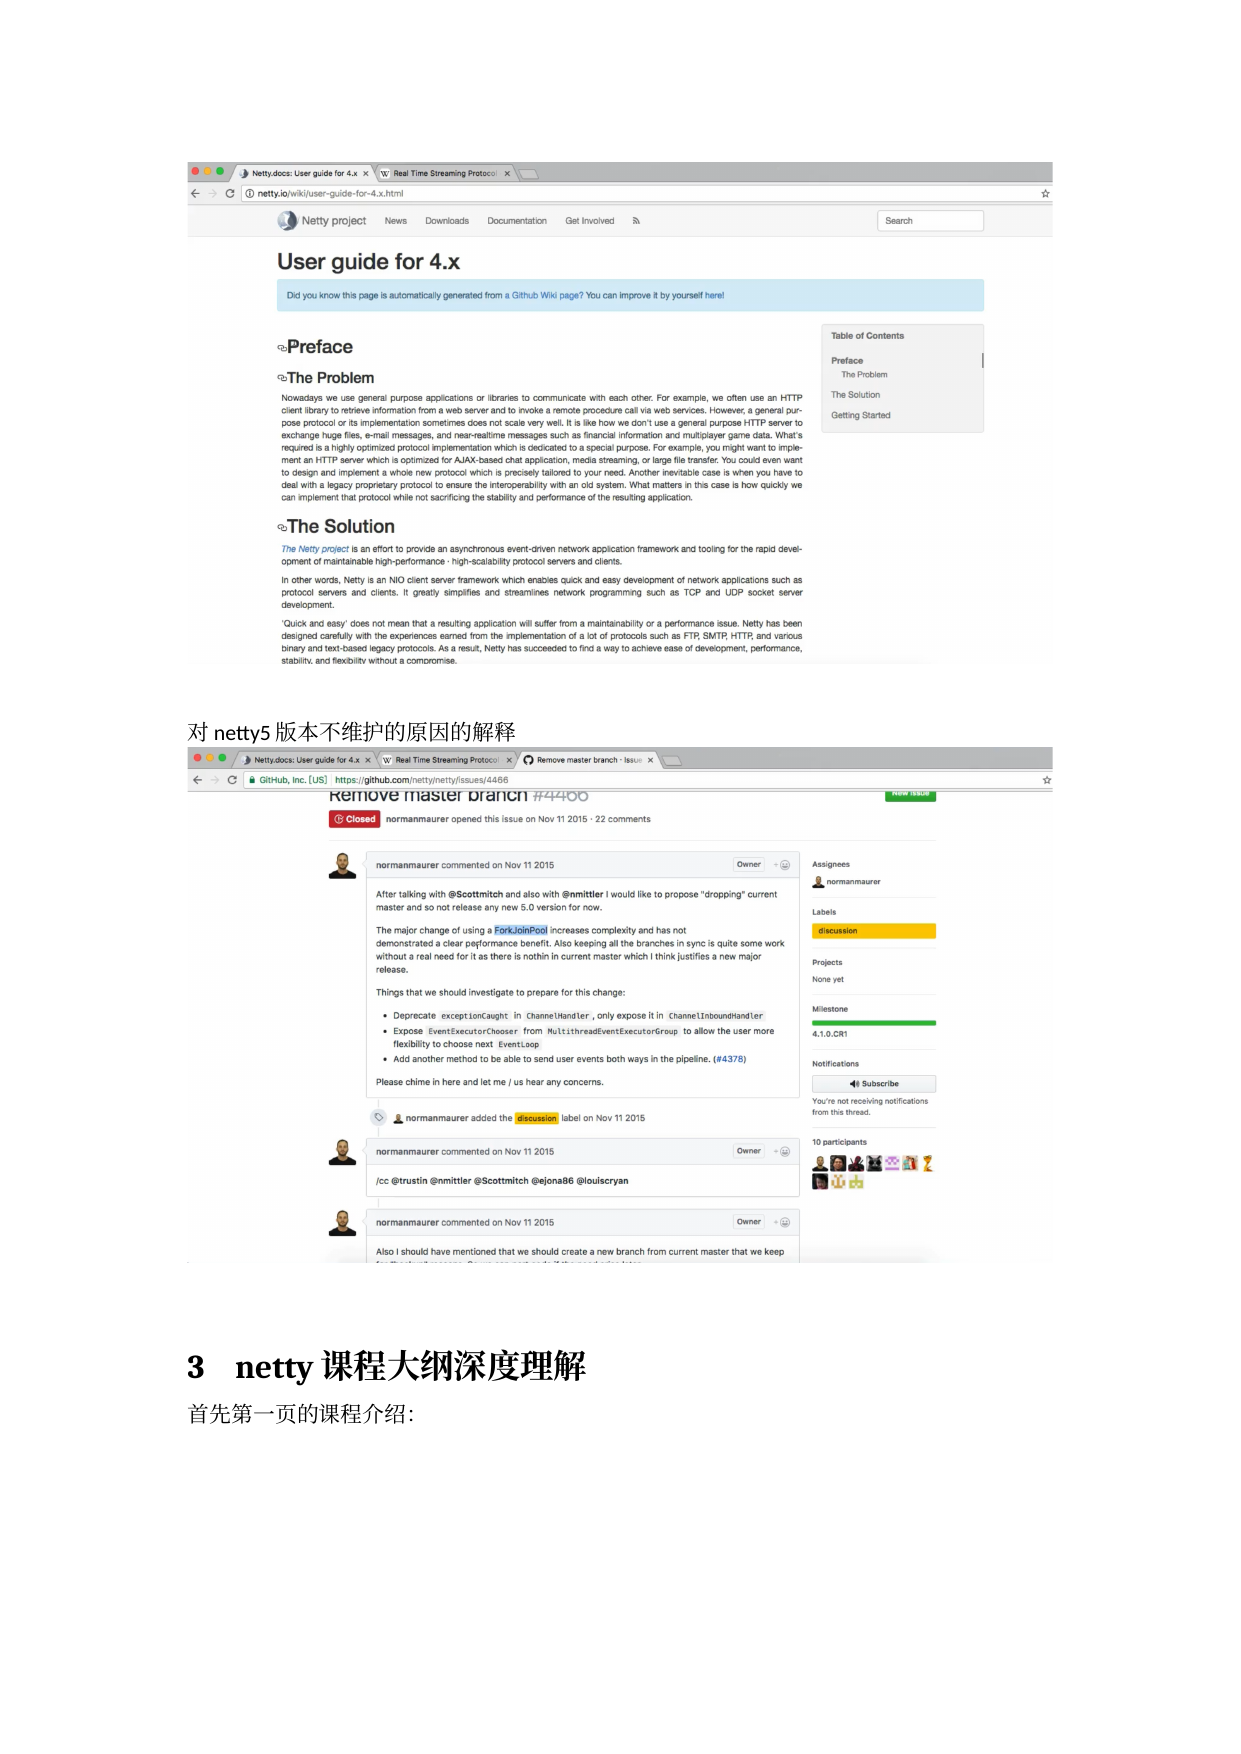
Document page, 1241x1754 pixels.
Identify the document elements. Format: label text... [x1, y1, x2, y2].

text 对netty5版本不维护的原因的解释 [187, 714, 1053, 747]
subtitle netty课程大纲深度理解 [187, 1332, 1053, 1397]
text 首先第一页的课程介绍： [187, 1397, 1053, 1429]
picture [187, 747, 1053, 1263]
picture [187, 162, 1053, 664]
